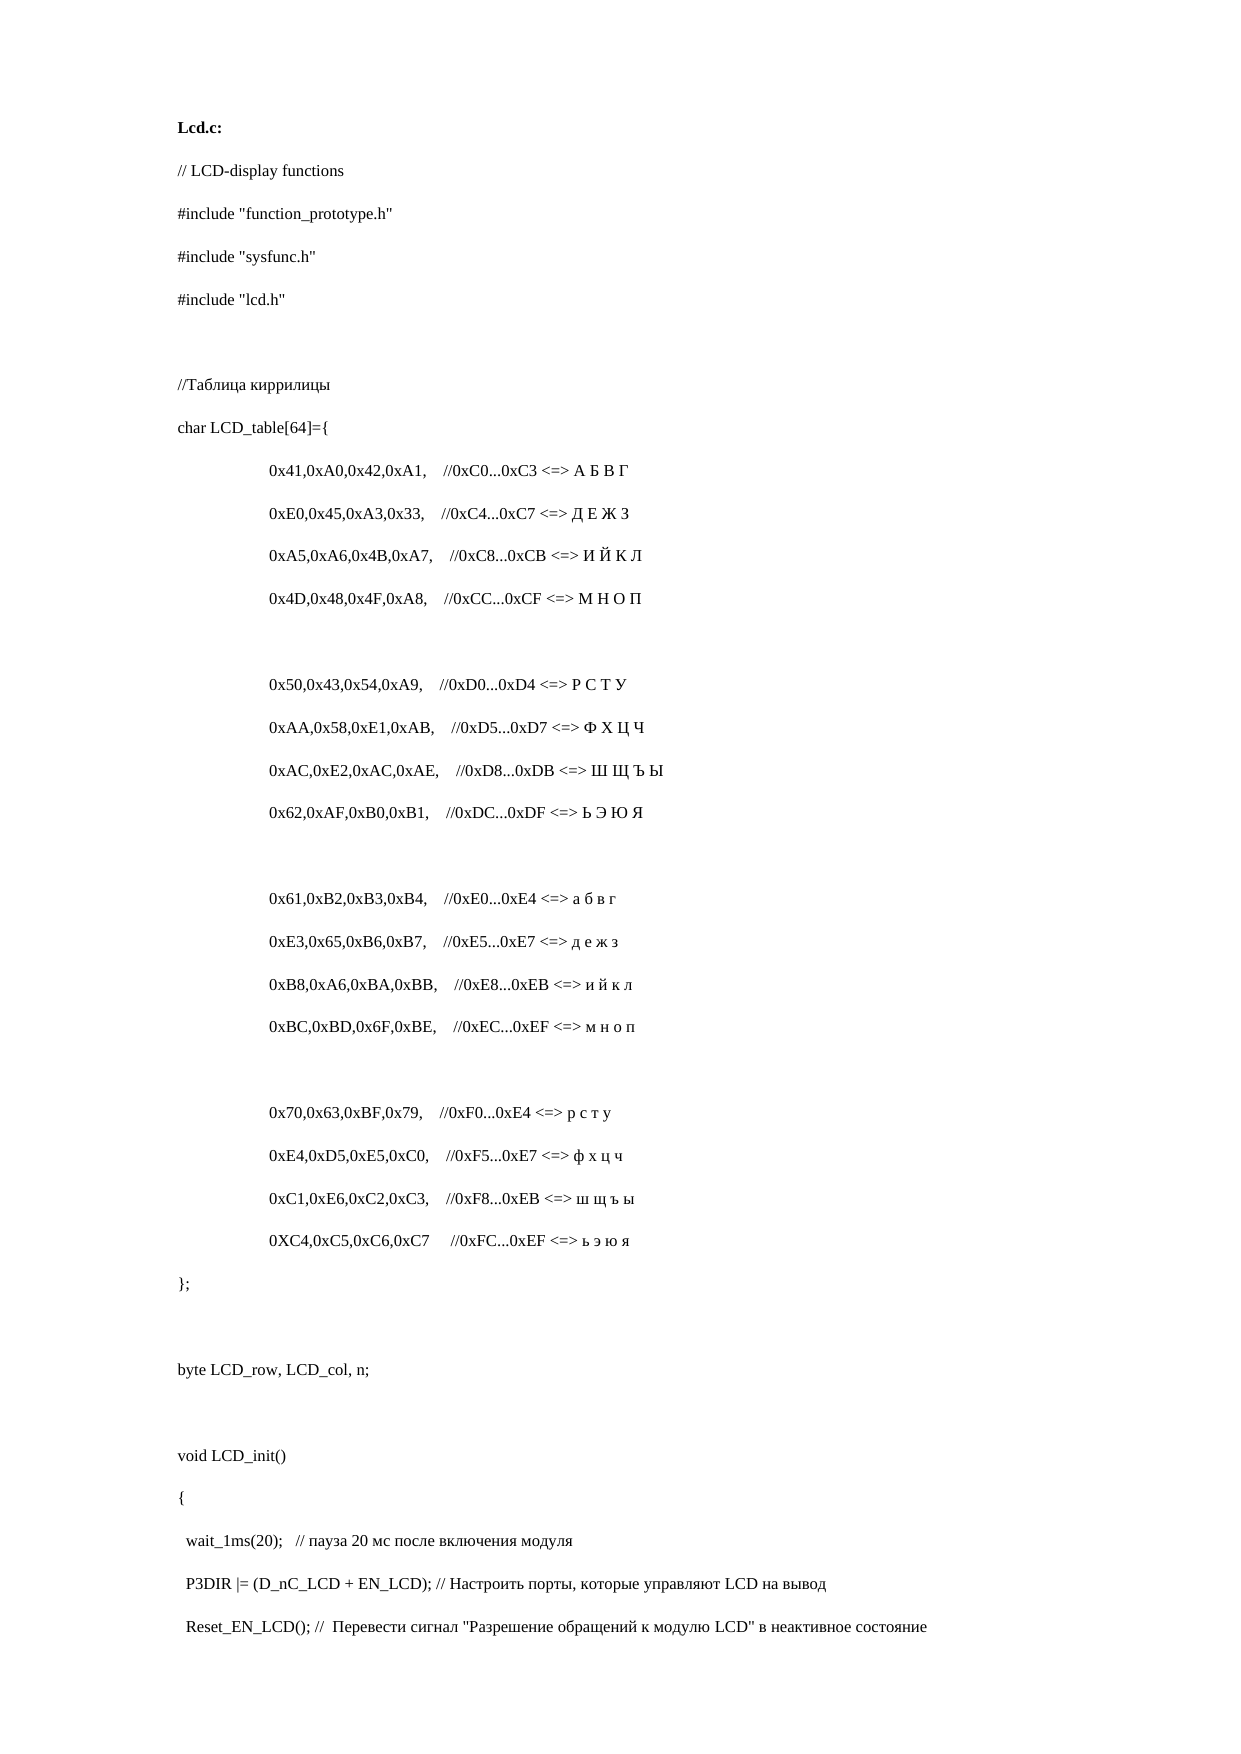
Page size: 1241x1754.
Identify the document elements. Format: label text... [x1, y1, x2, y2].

text #include "sysfunc.h" [177, 247, 1152, 266]
text }; [177, 1274, 1152, 1293]
text Lcd.с: [177, 118, 1152, 137]
text { [177, 1488, 1152, 1507]
text Reset_EN_LCD(); // Перевести сигнал "Разрешение обращений к модулю LCD" в неактивное состояние [177, 1617, 1152, 1636]
text 0xC1,0xE6,0xC2,0xC3, //0xF8...0xEB <=> ш щ ъ ы [177, 1188, 1152, 1208]
text 0x50,0x43,0x54,0xA9, //0xD0...0xD4 <=> Р С Т У [177, 675, 1152, 694]
text byte LCD_row, LCD_col, n; [177, 1360, 1152, 1379]
text char LCD_table[64]={ [177, 418, 1152, 437]
text //Таблица киррилицы [177, 375, 1152, 394]
text 0x70,0x63,0xBF,0x79, //0xF0...0xE4 <=> р с т у [177, 1103, 1152, 1122]
text 0xAC,0xE2,0xAC,0xAE, //0xD8...0xDB <=> Ш Щ Ъ Ы [177, 760, 1152, 779]
text 0xAA,0x58,0xE1,0xAB, //0xD5...0xD7 <=> Ф Х Ц Ч [177, 717, 1152, 737]
text #include "function_prototype.h" [177, 204, 1152, 223]
text // LCD-display functions [177, 161, 1152, 180]
text P3DIR |= (D_nC_LCD + EN_LCD); // Настроить порты, которые управляют LCD на вывод [177, 1574, 1152, 1593]
text 0xA5,0xA6,0x4B,0xA7, //0xC8...0xCB <=> И Й К Л [177, 546, 1152, 565]
text 0x41,0xA0,0x42,0xA1, //0xC0...0xC3 <=> А Б В Г [177, 461, 1152, 480]
text 0xBC,0xBD,0x6F,0xBE, //0xEC...0xEF <=> м н о п [177, 1017, 1152, 1036]
text 0xB8,0xA6,0xBA,0xBB, //0xE8...0xEB <=> и й к л [177, 974, 1152, 993]
text 0x62,0xAF,0xB0,0xB1, //0xDC...0xDF <=> Ь Э Ю Я [177, 803, 1152, 822]
text 0xE3,0x65,0xB6,0xB7, //0xE5...0xE7 <=> д е ж з [177, 932, 1152, 951]
text wait_1ms(20); // пауза 20 мс после включения модуля [177, 1531, 1152, 1550]
text void LCD_init() [177, 1445, 1152, 1464]
text 0XC4,0xC5,0xC6,0xC7 //0xFC...0xEF <=> ь э ю я [177, 1231, 1152, 1250]
text 0xE0,0x45,0xA3,0x33, //0xC4...0xC7 <=> Д Е Ж З [177, 503, 1152, 523]
text 0x4D,0x48,0x4F,0xA8, //0xCC...0xCF <=> М Н О П [177, 589, 1152, 608]
text #include "lcd.h" [177, 289, 1152, 308]
text 0x61,0xB2,0xB3,0xB4, //0xE0...0xE4 <=> а б в г [177, 889, 1152, 908]
text 0xE4,0xD5,0xE5,0xC0, //0xF5...0xE7 <=> ф х ц ч [177, 1146, 1152, 1165]
